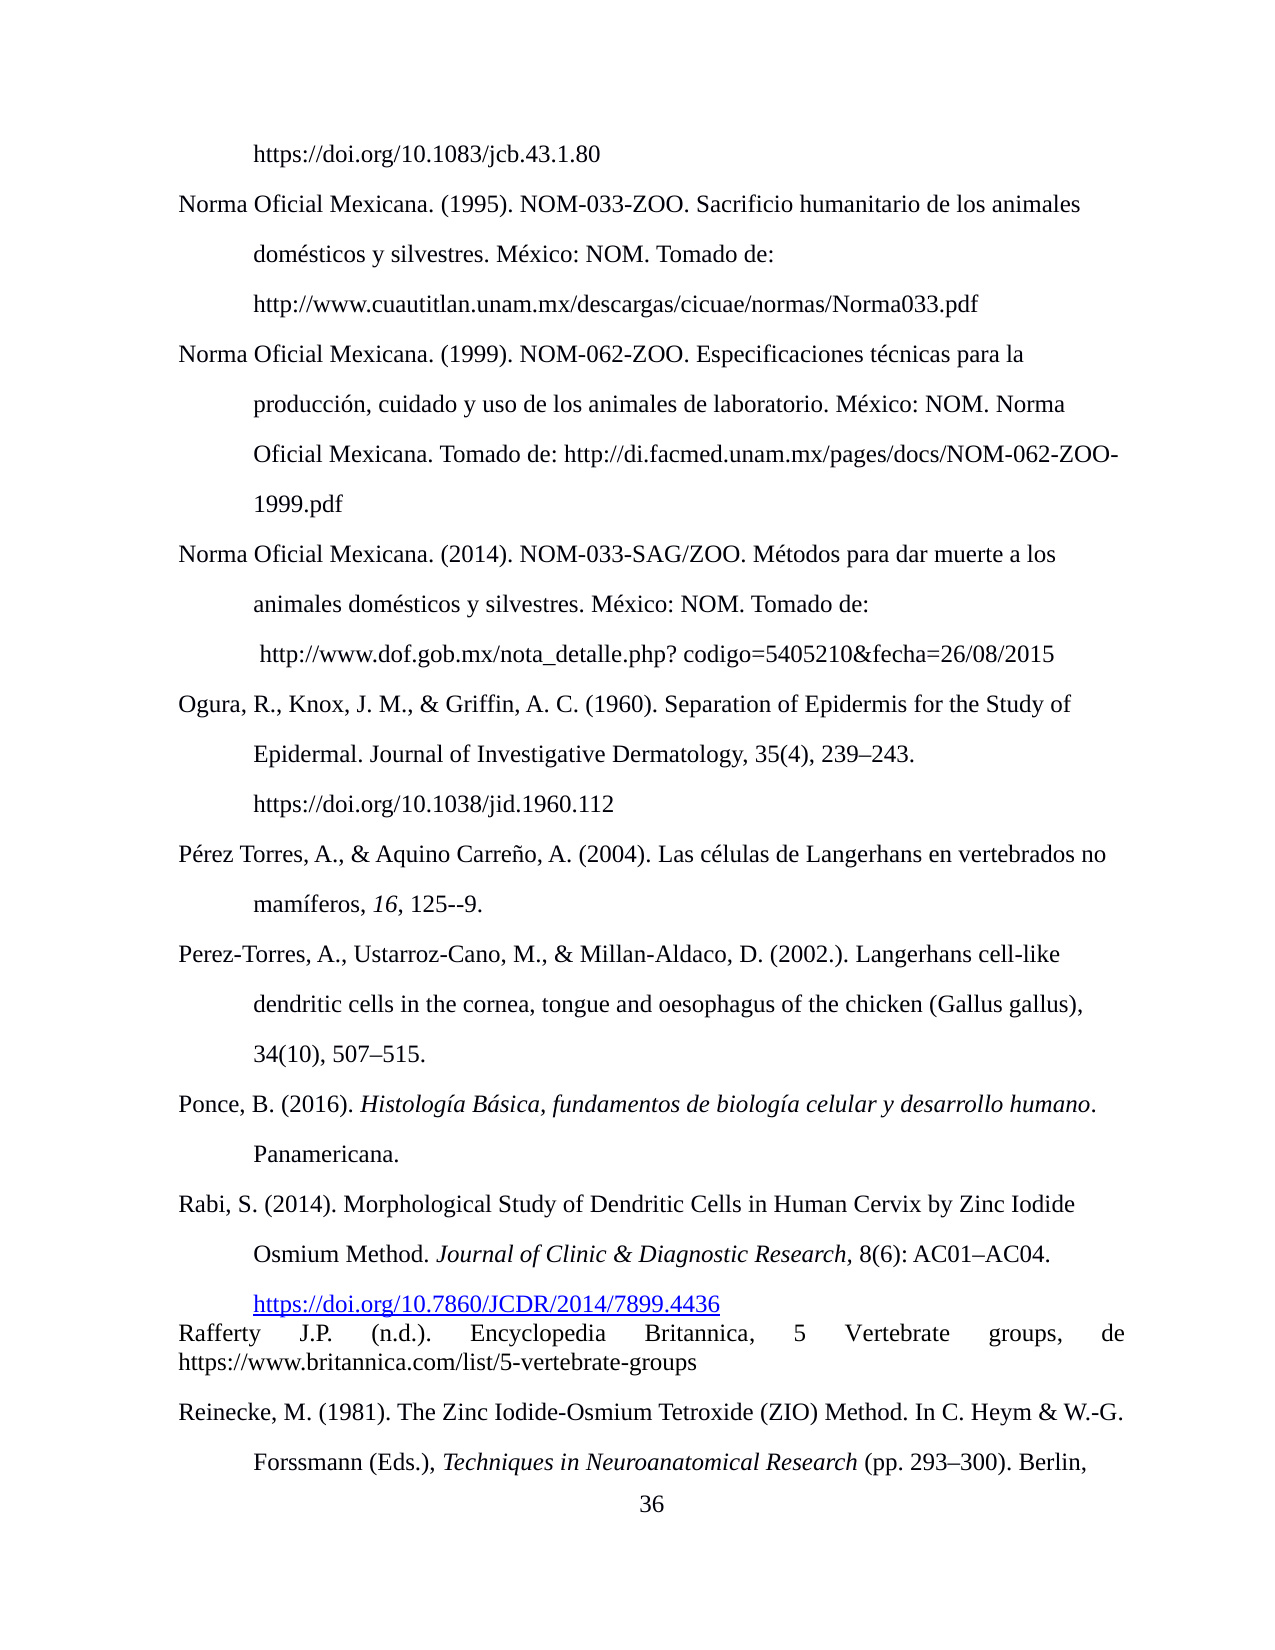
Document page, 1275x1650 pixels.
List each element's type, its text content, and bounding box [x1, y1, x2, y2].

text Pérez Torres, A., & Aquino Carreño, A. (2004). Las células de Langerhans en vertebrados no mamíferos, 16, 125--9. [178, 818, 1125, 918]
text Norma Oficial Mexicana. (2014). NOM-033-SAG/ZOO. Métodos para dar muerte a los animales domésticos y silvestres. México: NOM. Tomado de: [178, 518, 1125, 618]
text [178, 118, 1125, 168]
text Ogura, R., Knox, J. M., & Griffin, A. C. (1960). Separation of Epidermis for the Study of Epidermal. Journal of Investigative Dermatology, 35(4), 239–243. https://doi.org/10.1038/jid.1960.112 [178, 668, 1125, 818]
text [178, 1376, 1125, 1476]
text Ponce, B. (2016). Histología Básica, fundamentos de biología celular y desarrollo humano. Panamericana. [178, 1068, 1125, 1168]
text Rabi, S. (2014). Morphological Study of Dendritic Cells in Human Cervix by Zinc Iodide Osmium Method. Journal of Clinic & Diagnostic Research, 8(6): AC01–AC04. https://doi.org/10.7860/JCDR/2014/7899.4436 [178, 1168, 1125, 1318]
text Rafferty J.P. (n.d.). Encyclopedia Britannica, 5 Vertebrate groups, de https://www.britannica.com/list/5-vertebrate-groups [178, 1318, 1125, 1376]
text http://www.dof.gob.mx/nota_detalle.php? codigo=5405210&fecha=26/08/2015 [253, 618, 1125, 668]
text Perez-Torres, A., Ustarroz-Cano, M., & Millan-Aldaco, D. (2002.). Langerhans cell-like dendritic cells in the cornea, tongue and oesophagus of the chicken (Gallus gallus), 34(10), 507–515. [178, 918, 1125, 1068]
text Norma Oficial Mexicana. (1995). NOM-033-ZOO. Sacrificio humanitario de los animales domésticos y silvestres. México: NOM. Tomado de: http://www.cuautitlan.unam.mx/descargas/cicuae/normas/Norma033.pdf [178, 168, 1125, 318]
text Norma Oficial Mexicana. (1999). NOM-062-ZOO. Especificaciones técnicas para la producción, cuidado y uso de los animales de laboratorio. México: NOM. Norma Oficial Mexicana. Tomado de: http://di.facmed.unam.mx/pages/docs/NOM-062-ZOO-1999.pdf [178, 318, 1125, 518]
